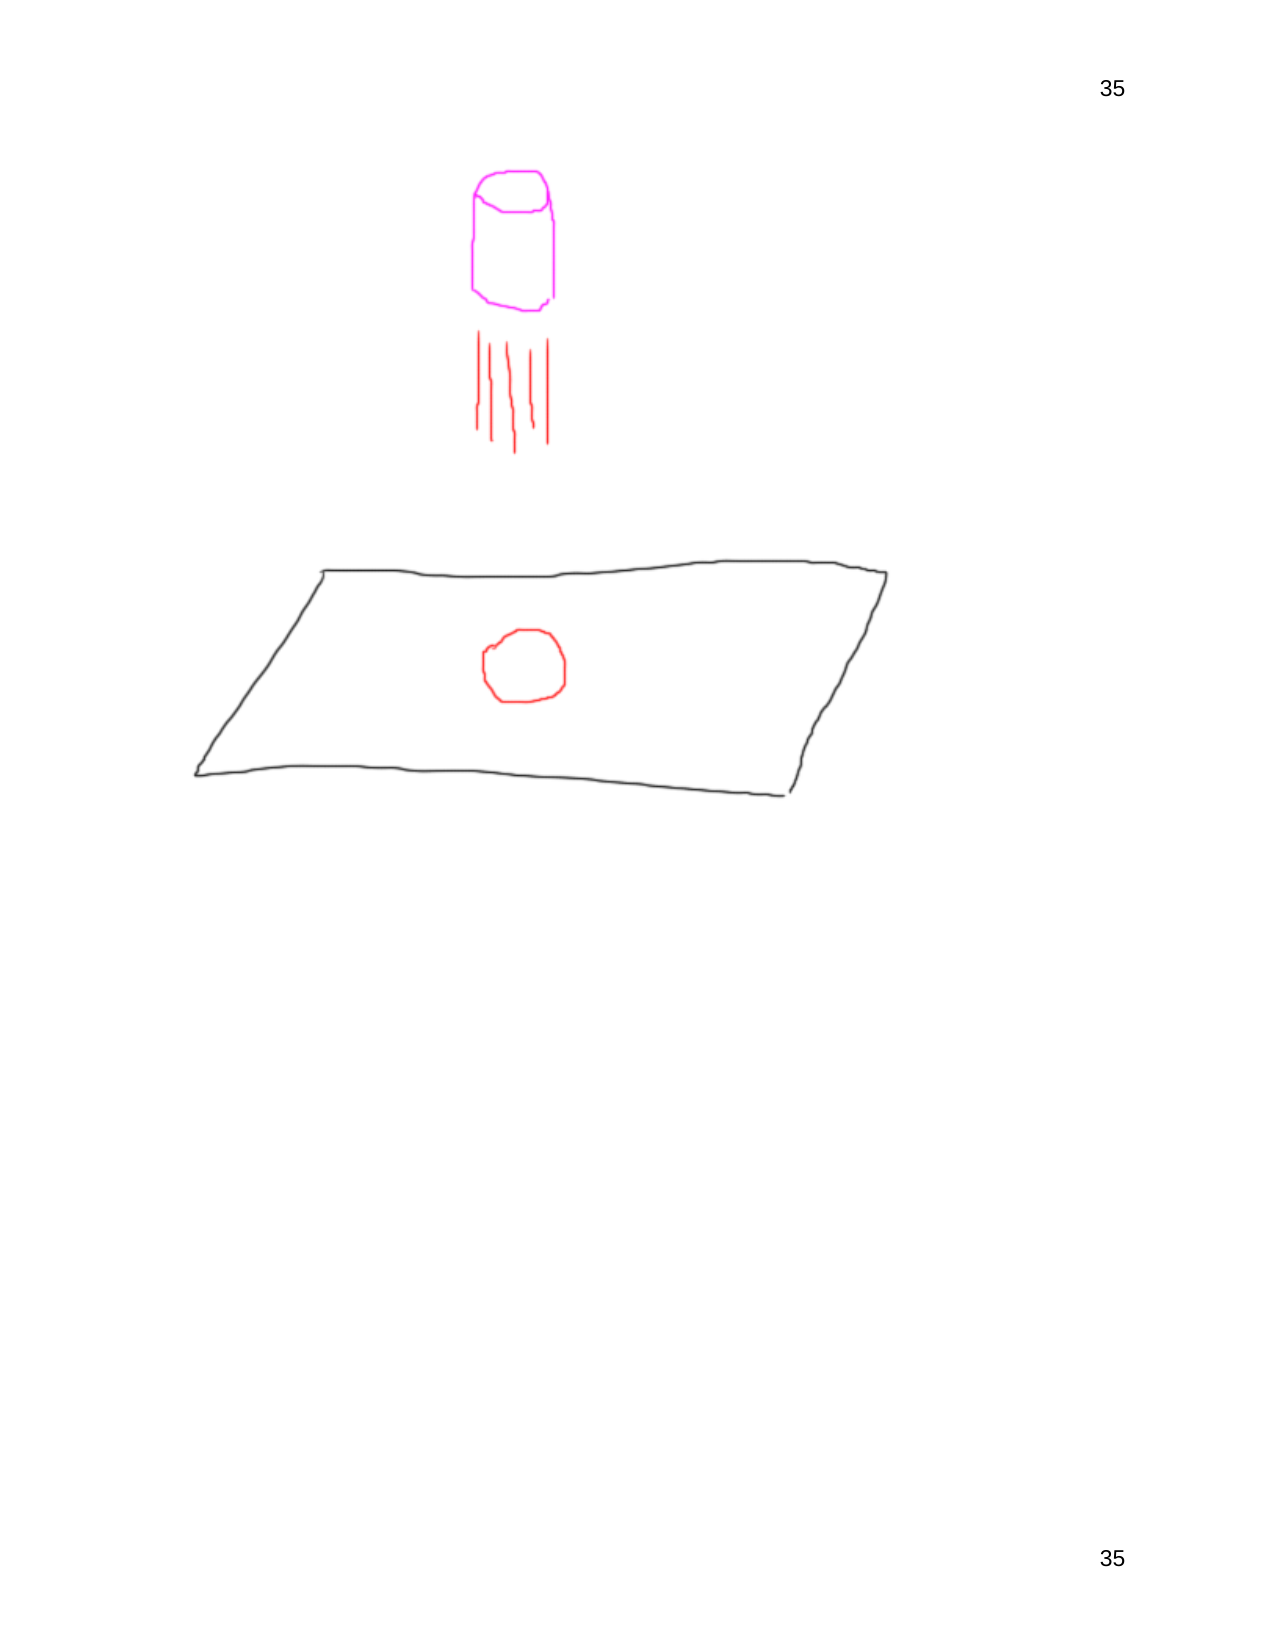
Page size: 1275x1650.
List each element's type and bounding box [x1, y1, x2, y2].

picture [168, 150, 912, 847]
